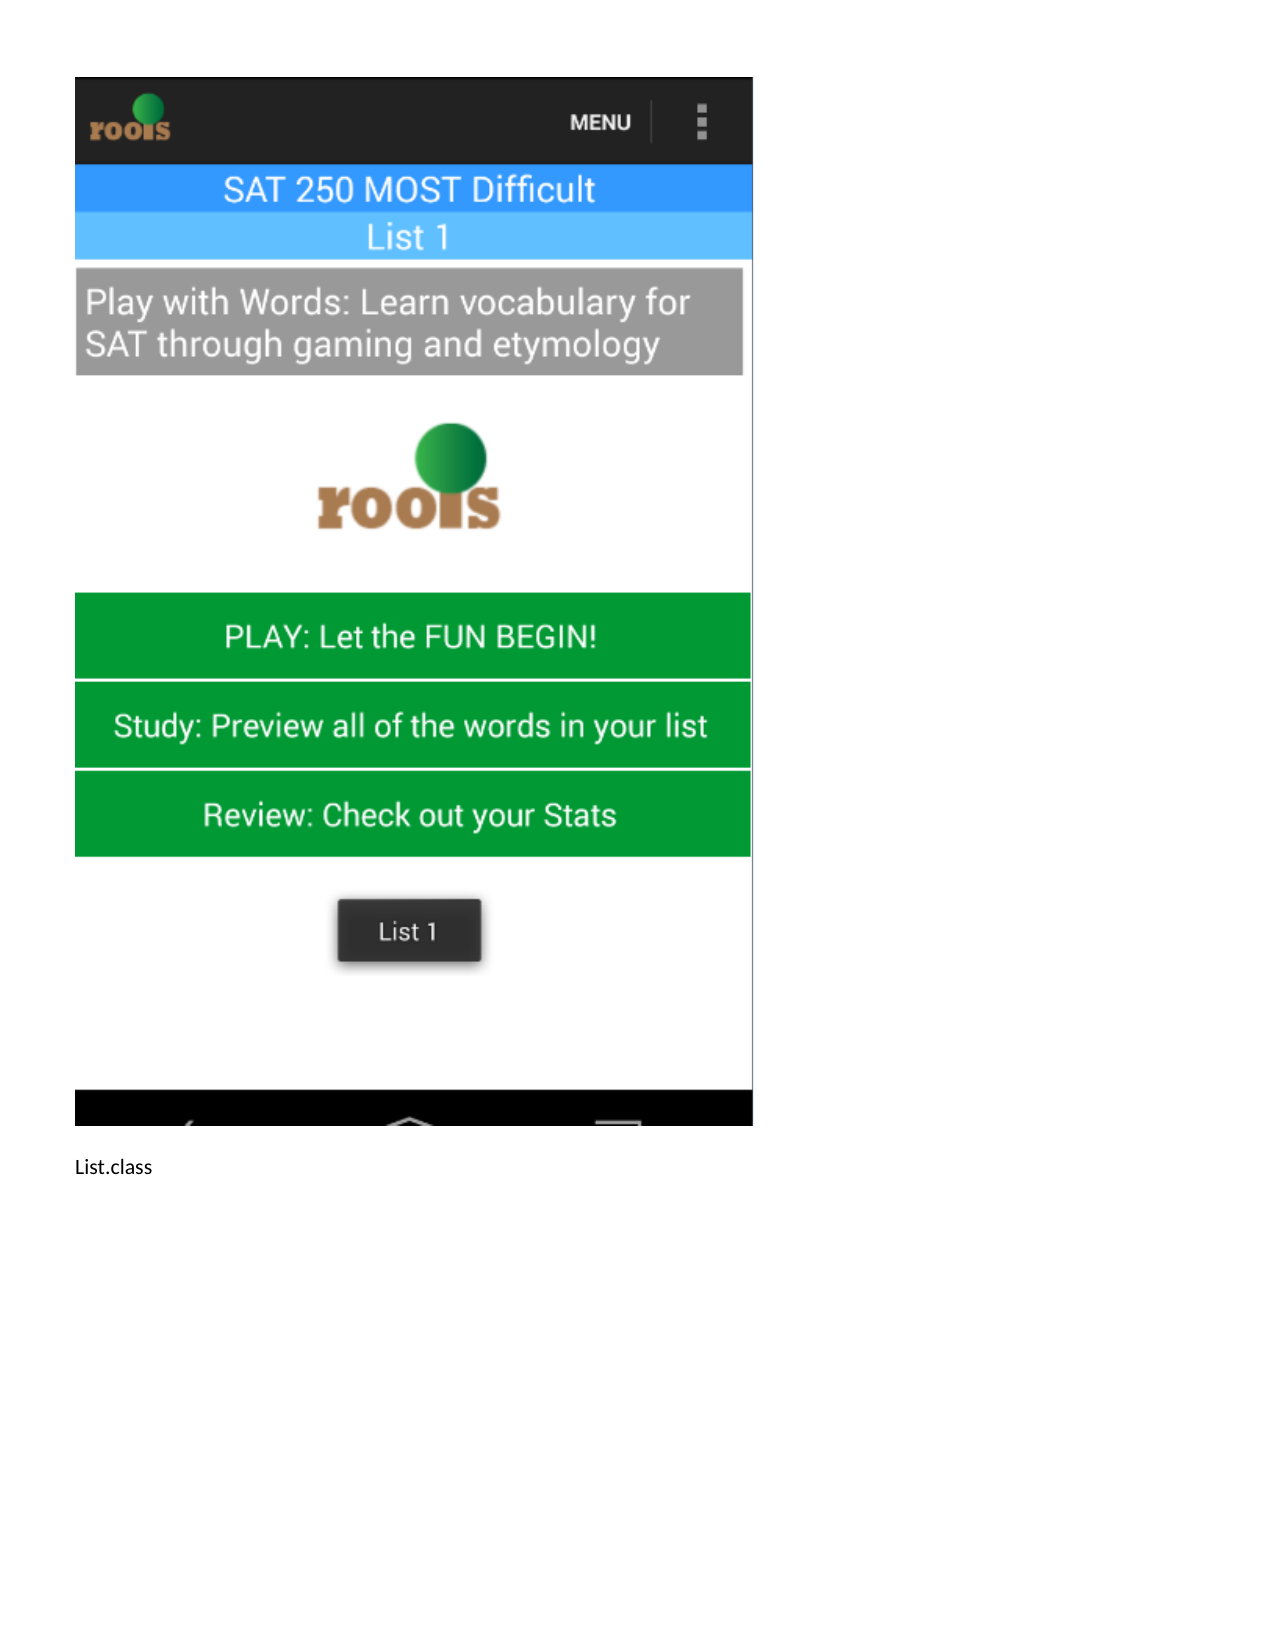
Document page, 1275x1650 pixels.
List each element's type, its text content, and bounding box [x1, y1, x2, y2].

text List.class [75, 1150, 1200, 1182]
picture [75, 77, 754, 1126]
